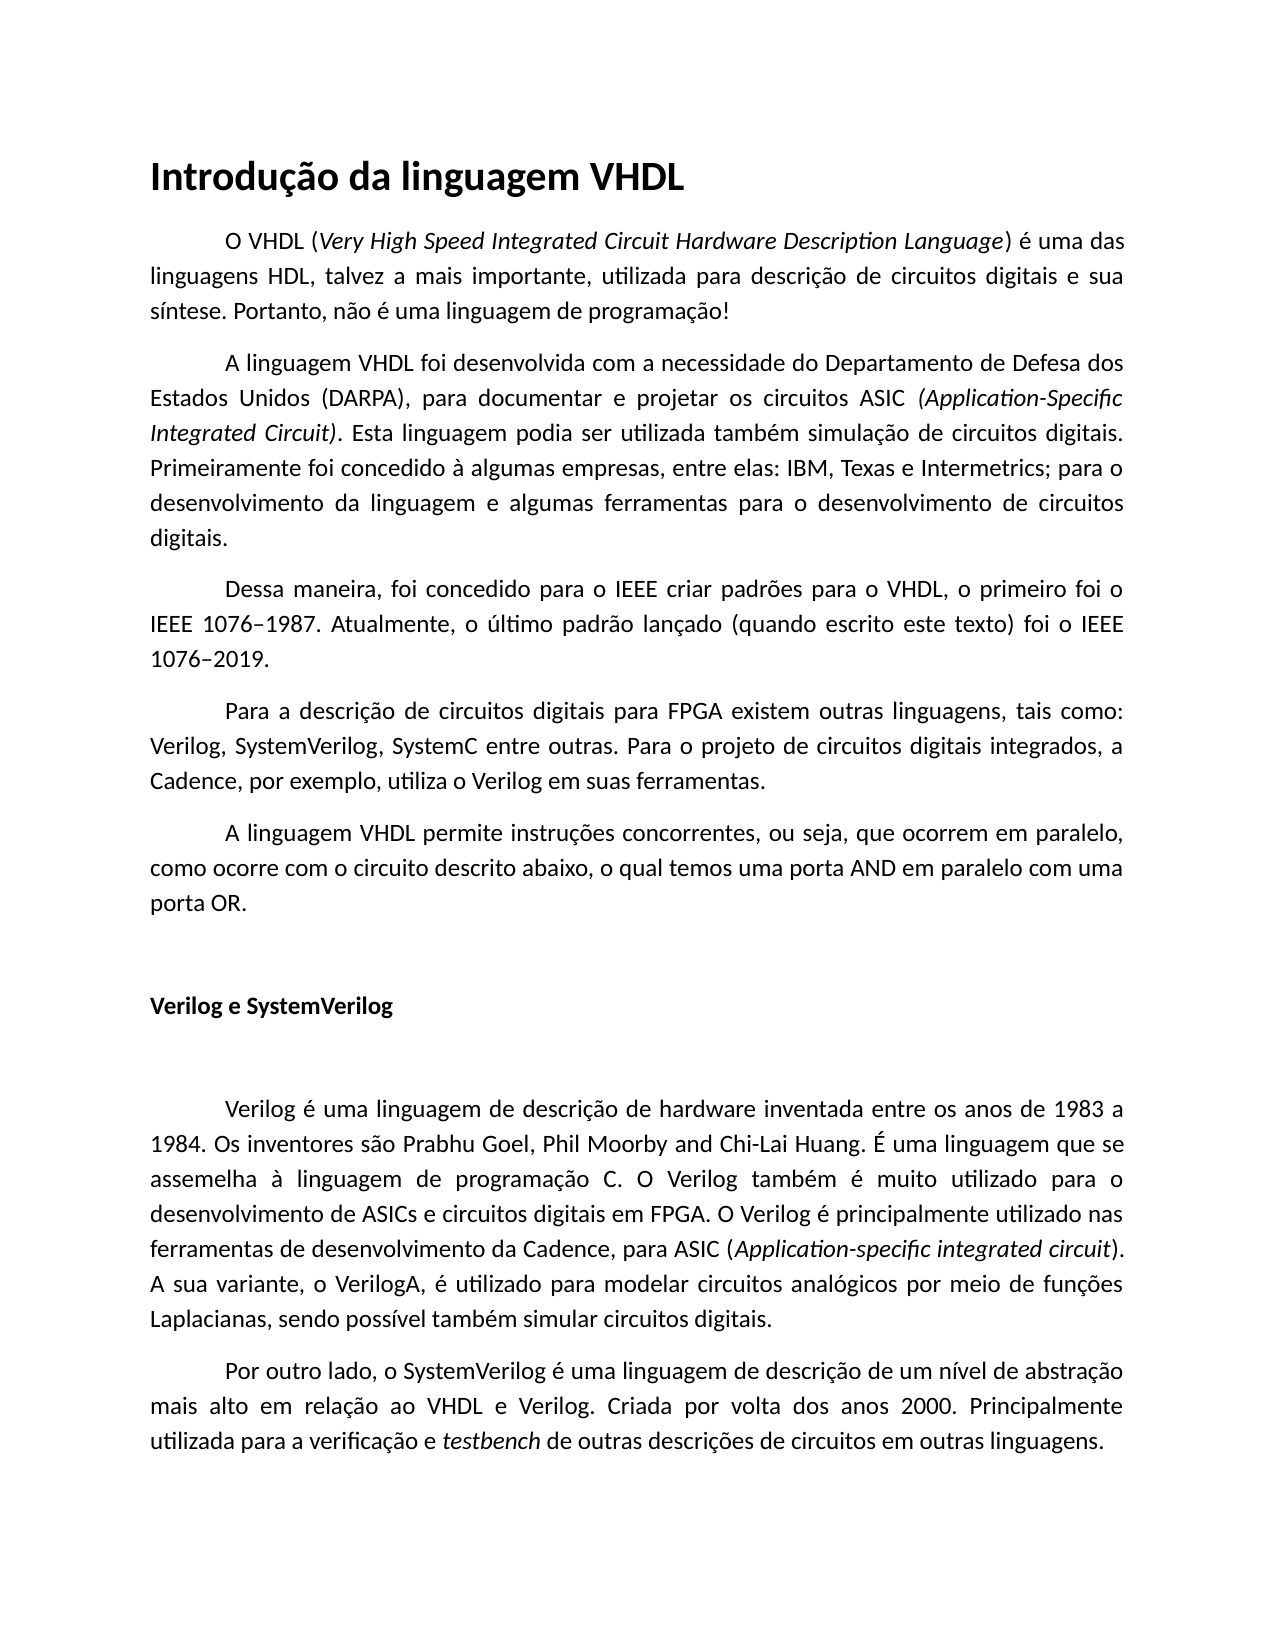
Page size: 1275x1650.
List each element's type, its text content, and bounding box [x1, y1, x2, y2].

text Dessa maneira, foi concedido para o IEEE criar padrões para o VHDL, o primeiro foi o IEEE 1076–1987. Atualmente, o último padrão lançado (quando escrito este texto) foi o IEEE 1076–2019. [150, 573, 1125, 674]
text Introdução da linguagem VHDL [150, 150, 1125, 201]
text Verilog é uma linguagem de descrição de hardware inventada entre os anos de 1983 a 1984. Os inventores são Prabhu Goel, Phil Moorby and Chi-Lai Huang. É uma linguagem que se assemelha à linguagem de programação C. O Verilog também é muito utilizado para o desenvolvimento de ASICs e circuitos digitais em FPGA. O Verilog é principalmente utilizado nas ferramentas de desenvolvimento da Cadence, para ASIC (Application-specific integrated circuit). A sua variante, o VerilogA, é utilizado para modelar circuitos analógicos por meio de funções Laplacianas, sendo possível também simular circuitos digitais. [150, 1093, 1125, 1334]
text A linguagem VHDL foi desenvolvida com a necessidade do Departamento de Defesa dos Estados Unidos (DARPA), para documentar e projetar os circuitos ASIC (Application-Specific Integrated Circuit). Esta linguagem podia ser utilizada também simulação de circuitos digitais. Primeiramente foi concedido à algumas empresas, entre elas: IBM, Texas e Intermetrics; para o desenvolvimento da linguagem e algumas ferramentas para o desenvolvimento de circuitos digitais. [150, 347, 1125, 552]
text Para a descrição de circuitos digitais para FPGA existem outras linguagens, tais como: Verilog, SystemVerilog, SystemC entre outras. Para o projeto de circuitos digitais integrados, a Cadence, por exemplo, utiliza o Verilog em suas ferramentas. [150, 695, 1125, 796]
text A linguagem VHDL permite instruções concorrentes, ou seja, que ocorrem em paralelo, como ocorre com o circuito descrito abaixo, o qual temos uma porta AND em paralelo com uma porta OR. [150, 817, 1125, 917]
text Por outro lado, o SystemVerilog é uma linguagem de descrição de um nível de abstração mais alto em relação ao VHDL e Verilog. Criada por volta dos anos 2000. Principalmente utilizada para a verificação e testbench de outras descrições de circuitos em outras linguagens. [150, 1355, 1125, 1456]
text O VHDL (Very High Speed Integrated Circuit Hardware Description Language) é uma das linguagens HDL, talvez a mais importante, utilizada para descrição de circuitos digitais e sua síntese. Portanto, não é uma linguagem de programação! [150, 225, 1125, 326]
text Verilog e SystemVerilog [150, 990, 1125, 1021]
